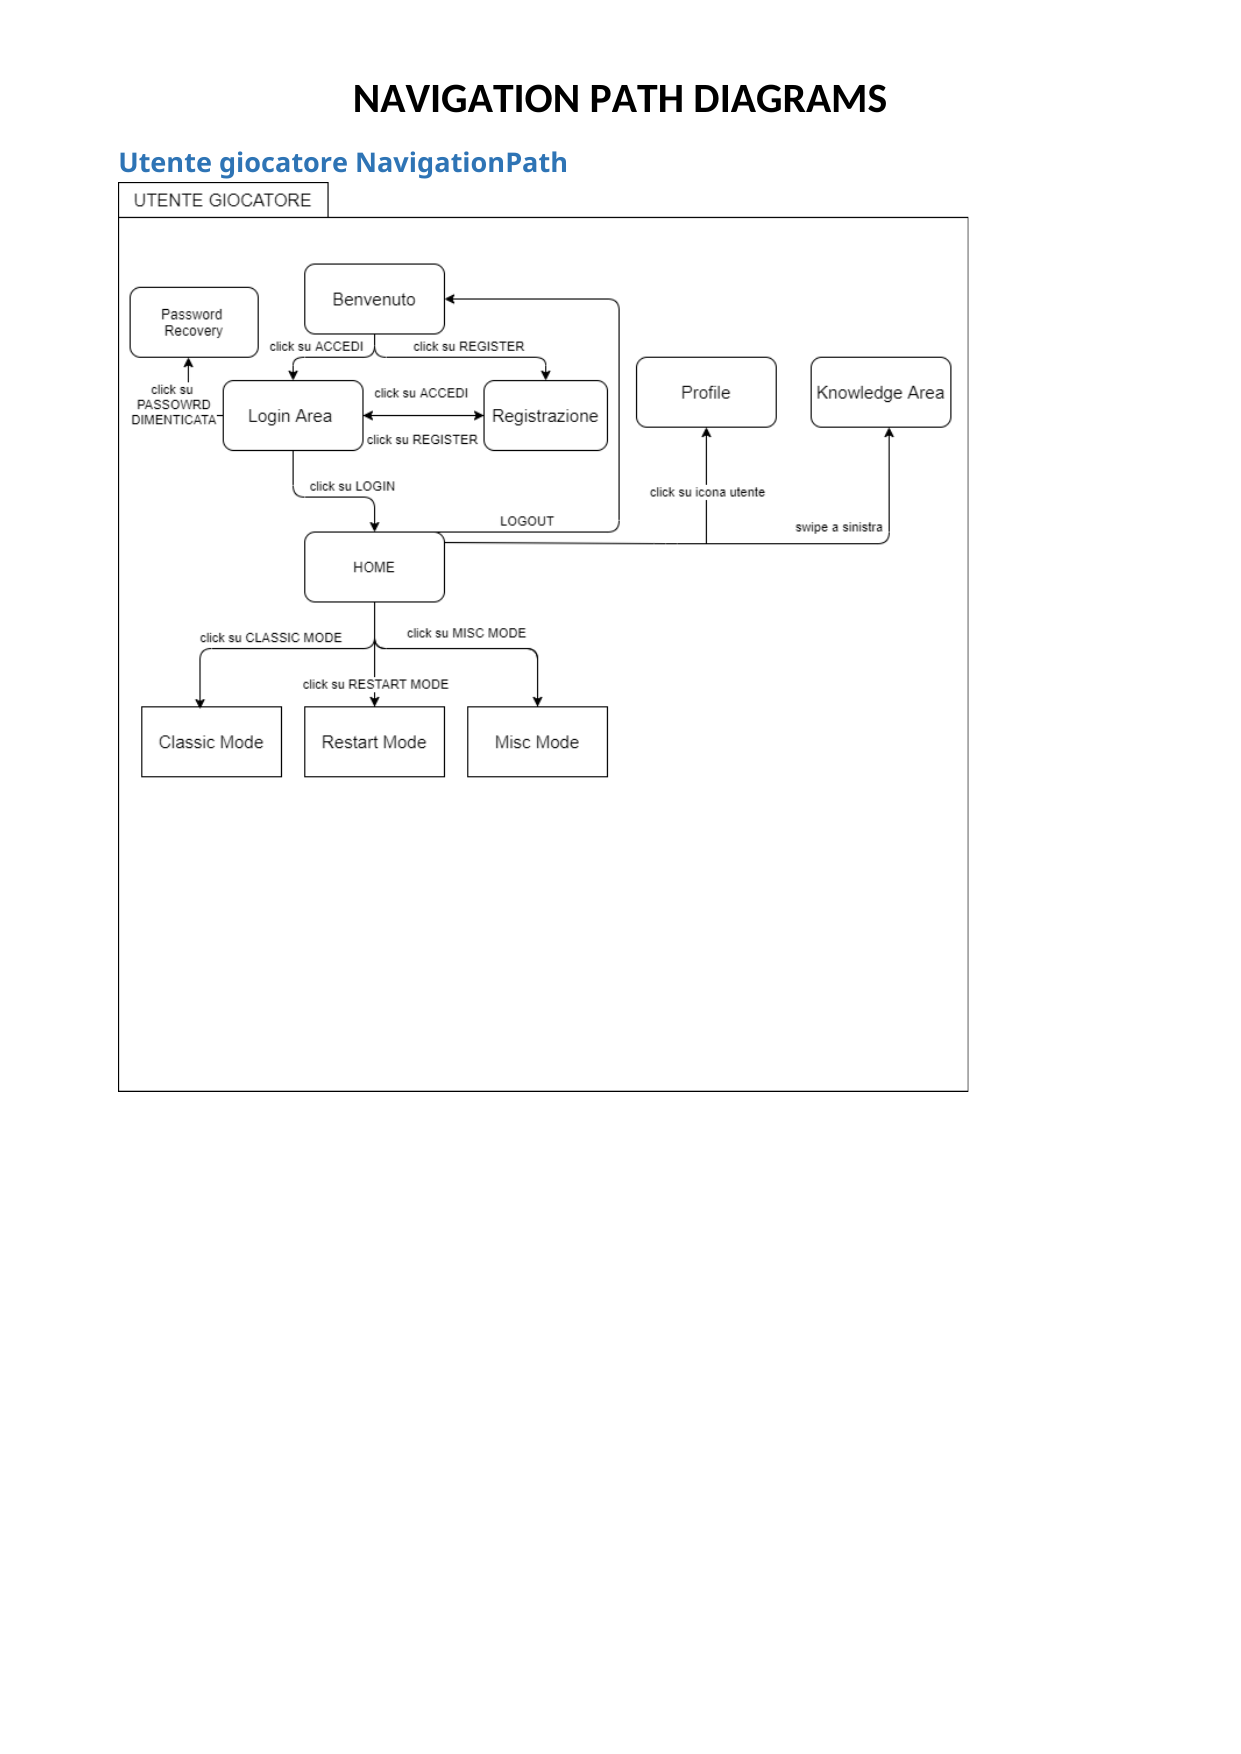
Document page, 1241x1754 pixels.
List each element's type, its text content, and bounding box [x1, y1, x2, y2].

picture [118, 182, 969, 1092]
text NAVIGATION PATH DIAGRAMS [118, 72, 1122, 122]
subtitle Utente giocatore NavigationPath [118, 143, 1122, 180]
